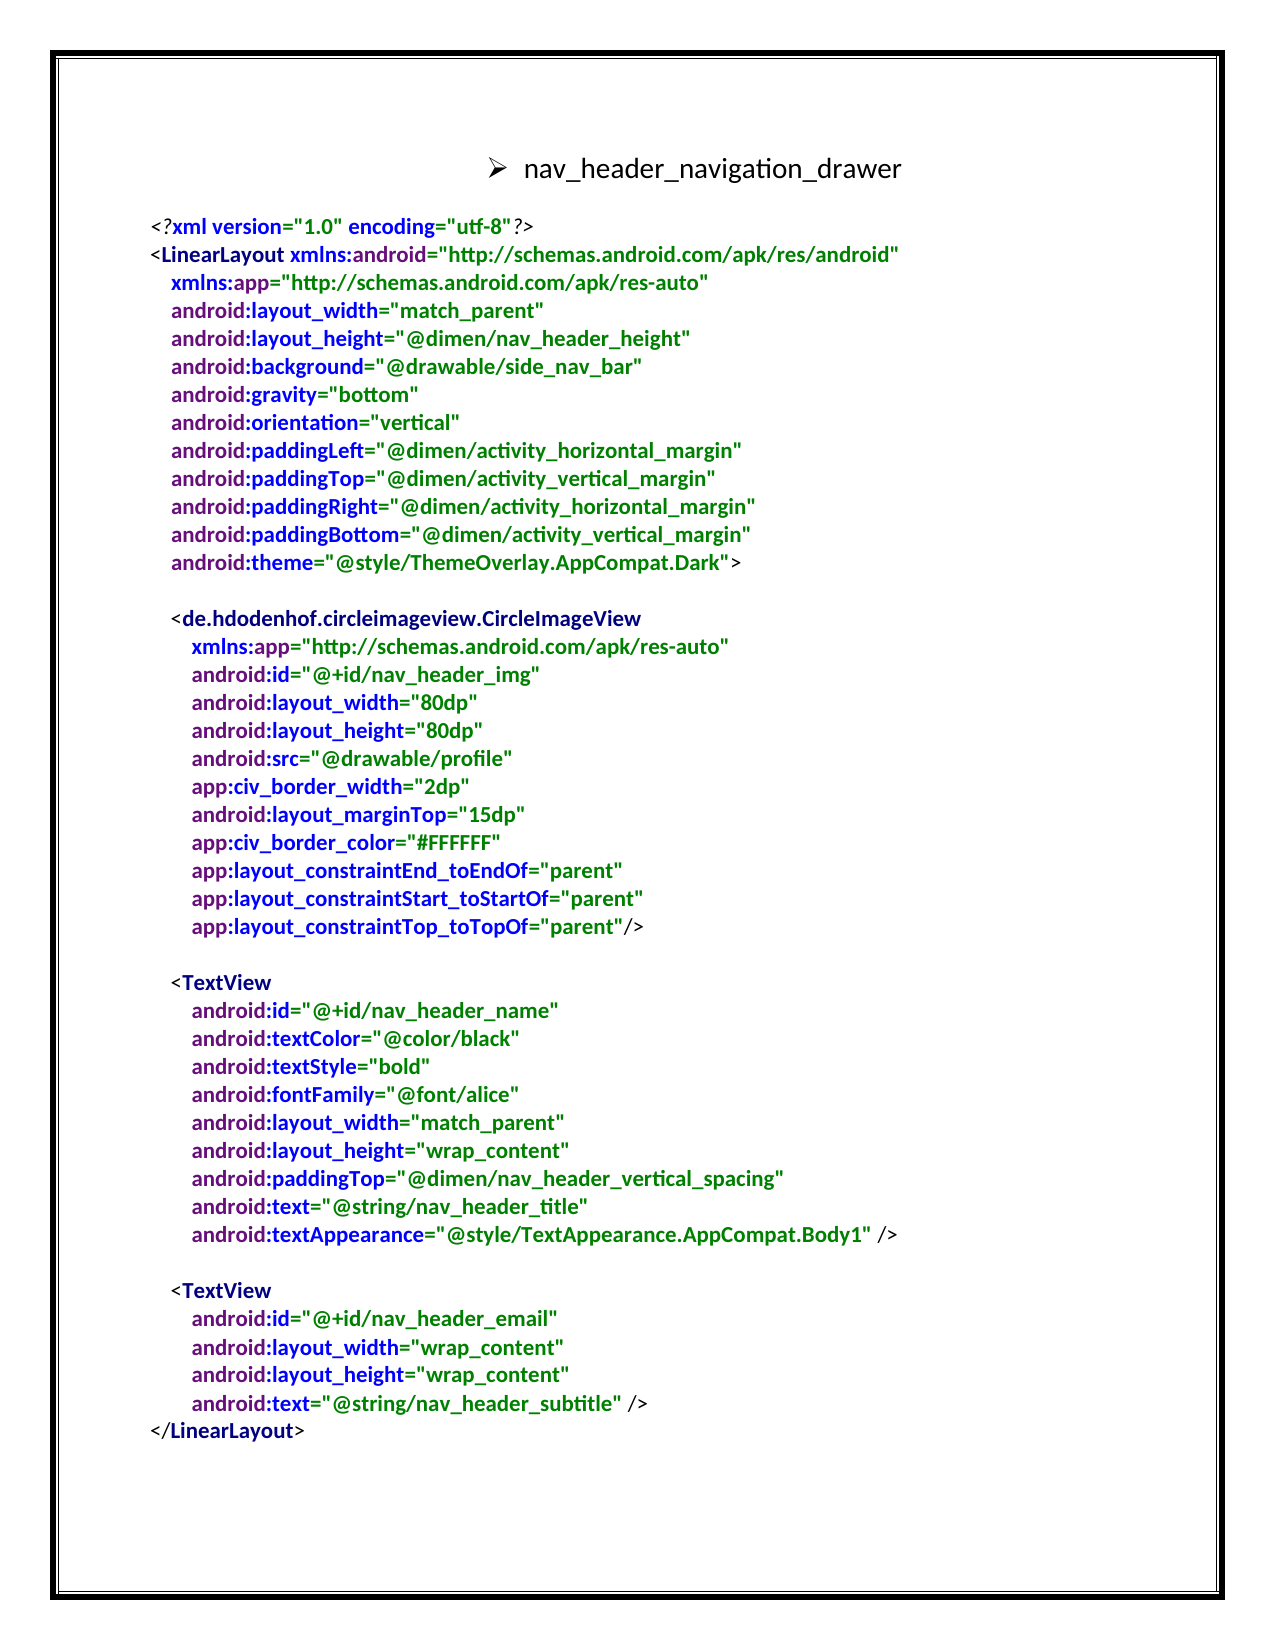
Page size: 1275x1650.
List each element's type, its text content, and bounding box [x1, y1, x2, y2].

text <?xml version="1.0" encoding="utf-8"?> <LinearLayout xmlns:android="http://schemas.android.com/apk/res/android" xmlns:app="http://schemas.android.com/apk/res-auto" android:layout_width="match_parent" android:layout_height="@dimen/nav_header_height" android:background="@drawable/side_nav_bar" android:gravity="bottom" android:orientation="vertical" android:paddingLeft="@dimen/activity_horizontal_margin" android:paddingTop="@dimen/activity_vertical_margin" android:paddingRight="@dimen/activity_horizontal_margin" android:paddingBottom="@dimen/activity_vertical_margin" android:theme="@style/ThemeOverlay.AppCompat.Dark"> <de.hdodenhof.circleimageview.CircleImageView xmlns:app="http://schemas.android.com/apk/res-auto" android:id="@+id/nav_header_img" android:layout_width="80dp" android:layout_height="80dp" android:src="@drawable/profile" app:civ_border_width="2dp" android:layout_marginTop="15dp" app:civ_border_color="#FFFFFF" app:layout_constraintEnd_toEndOf="parent" app:layout_constraintStart_toStartOf="parent" app:layout_constraintTop_toTopOf="parent"/> <TextView android:id="@+id/nav_header_name" android:textColor="@color/black" android:textStyle="bold" android:fontFamily="@font/alice" android:layout_width="match_parent" android:layout_height="wrap_content" android:paddingTop="@dimen/nav_header_vertical_spacing" android:text="@string/nav_header_title" android:textAppearance="@style/TextAppearance.AppCompat.Body1" /> <TextView android:id="@+id/nav_header_email" android:layout_width="wrap_content" android:layout_height="wrap_content" android:text="@string/nav_header_subtitle" /> </LinearLayout> [150, 212, 1125, 1445]
list nav_header_navigation_drawer [486, 150, 1125, 186]
